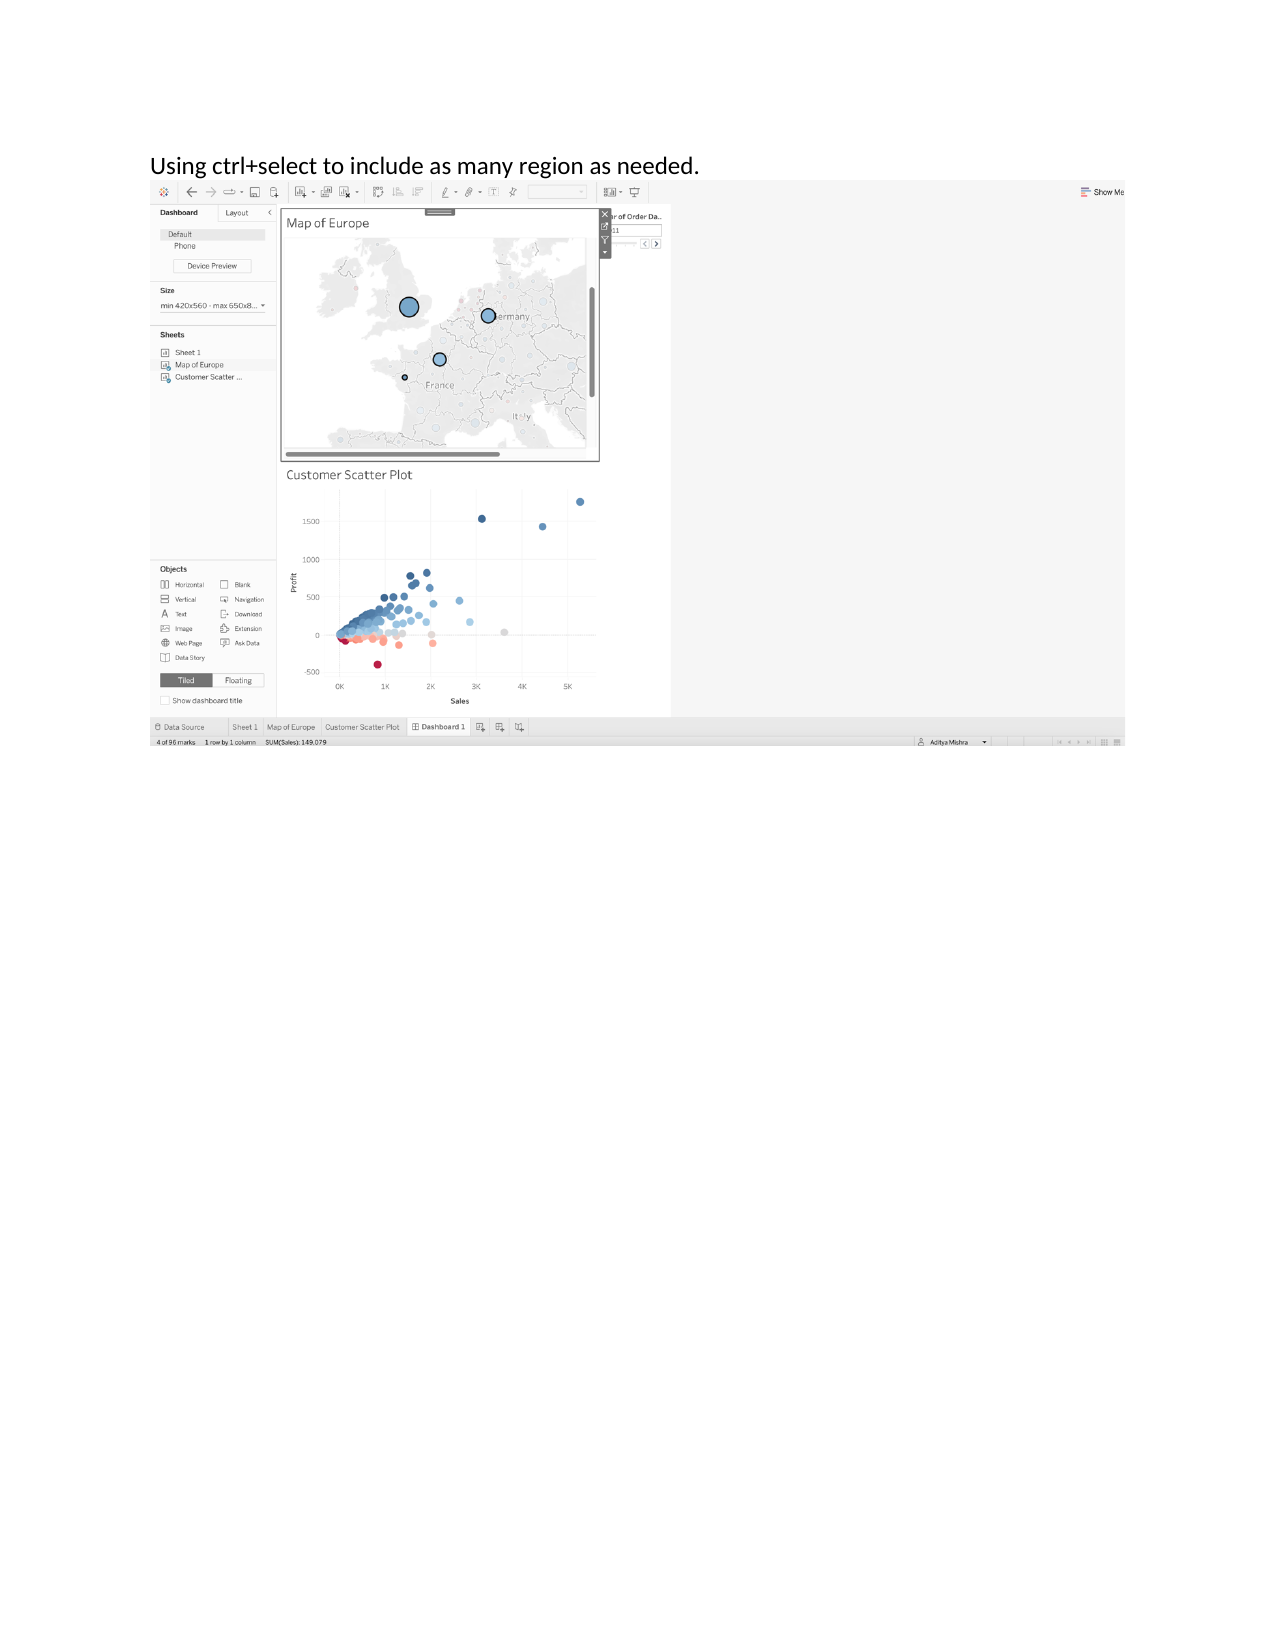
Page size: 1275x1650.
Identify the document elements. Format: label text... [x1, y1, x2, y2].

picture [150, 180, 1125, 746]
text Using ctrl+select to include as many region as needed. [150, 150, 1125, 180]
